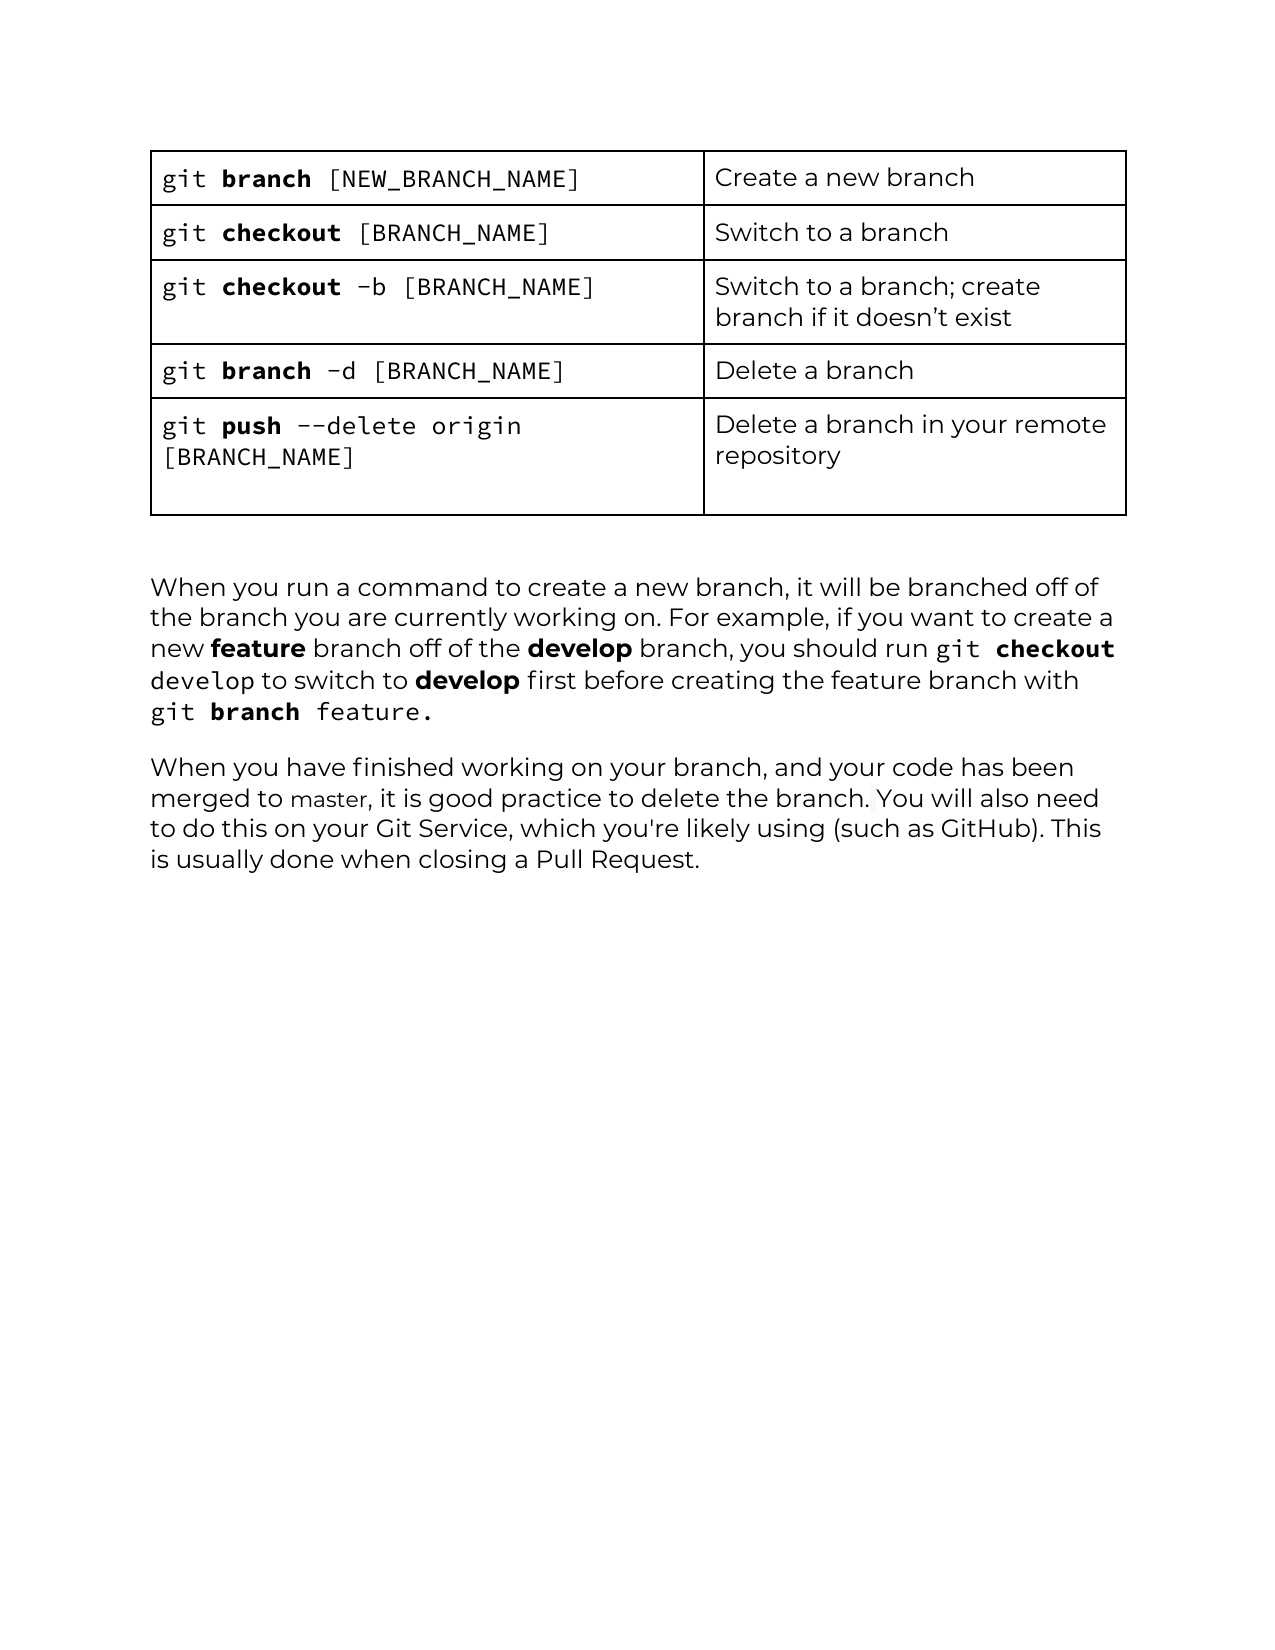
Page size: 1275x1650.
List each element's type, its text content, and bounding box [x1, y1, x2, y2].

table_cell git checkout [BRANCH_NAME] [152, 206, 703, 259]
table_cell Switch to a branch [705, 206, 1125, 259]
table_cell Switch to a branch; create branch if it doesn’t exist [705, 261, 1125, 343]
table_cell git branch -d [BRANCH_NAME] [152, 345, 703, 397]
text When you run a command to create a new branch, it will be branched off of the branch you are currently working on. For example, if you want to create a new feature branch off of the develop branch, you should run git checkout develop to switch to develop first before creating the feature branch with git branch feature. [150, 572, 1125, 727]
table_cell git push --delete origin [BRANCH_NAME] [152, 399, 703, 514]
table_cell Delete a branch in your remote repository [705, 399, 1125, 514]
table_cell Create a new branch [705, 152, 1125, 204]
table_cell git checkout -b [BRANCH_NAME] [152, 261, 703, 343]
table_cell git branch [NEW_BRANCH_NAME] [152, 152, 703, 204]
table_cell Delete a branch [705, 345, 1125, 397]
text When you have finished working on your branch, and your code has been merged to master, it is good practice to delete the branch. You will also need to do this on your Git Service, which you're likely using (such as GitHub). This is usually done when closing a Pull Request. [150, 752, 1125, 874]
